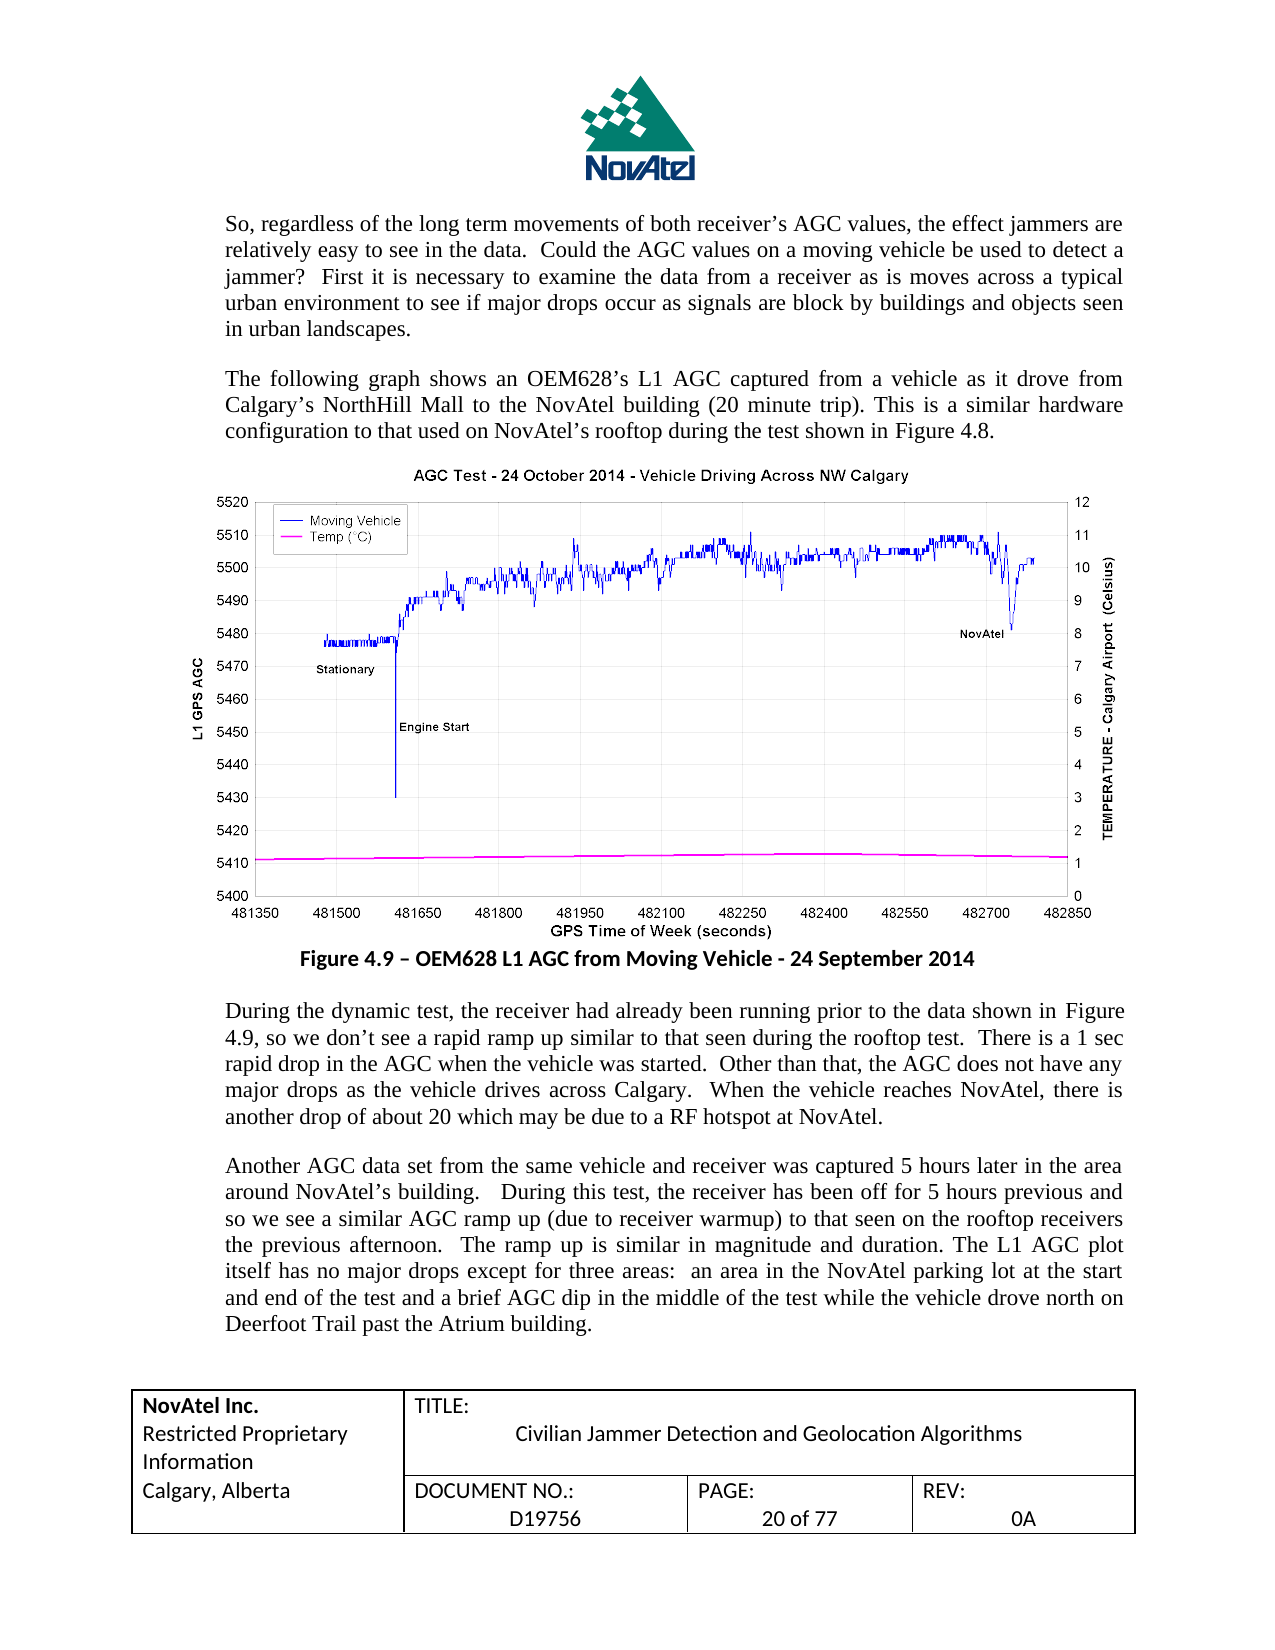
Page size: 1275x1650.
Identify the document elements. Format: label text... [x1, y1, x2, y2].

text During the dynamic test, the receiver had already been running prior to the data shown in Figure 4 .9, so we don’t see a rapid ramp up similar to that seen during the rooftop test. There is a 1 sec rapid drop in the AGC when the vehicle was started. Other than that, the AGC does not have any major drops as the vehicle drives across Calgary. When the vehicle reaches NovAtel, there is another drop of about 20 which may be due to a RF hotspot at NovAtel. [225, 997, 1125, 1129]
text Figure 4.9 – OEM628 L1 AGC from Moving Vehicle - 24 September 2014 [150, 944, 1125, 972]
text Another AGC data set from the same vehicle and receiver was captured 5 hours later in the area around NovAtel’s building. During this test, the receiver has been off for 5 hours previous and so we see a similar AGC ramp up (due to receiver warmup) to that seen on the rooftop receivers the previous afternoon. The ramp up is similar in magnitude and duration. The L1 AGC plot itself has no major drops except for three areas: an area in the NovAtel parking lot at the start and end of the test and a brief AGC dip in the middle of the test while the vehicle drove north on Deerfoot Trail past the Atrium building. [225, 1152, 1125, 1336]
text So, regardless of the long term movements of both receiver’s AGC values, the effect jammers are relatively easy to see in the data. Could the AGC values on a moving vehicle be used to detect a jammer? First it is necessary to examine the data from a receiver as is moves across a typical urban environment to see if major drops occur as signals are block by buildings and objects seen in urban landscapes. [225, 210, 1125, 342]
picture [187, 466, 1125, 945]
text The following graph shows an OEM628’s L1 AGC captured from a vehicle as it drove from Calgary’s NorthHill Mall to the NovAtel building (20 minute trip). This is a similar hardware configuration to that used on NovAtel’s rooftop during the test shown in Figure 4 .8. [225, 365, 1125, 444]
